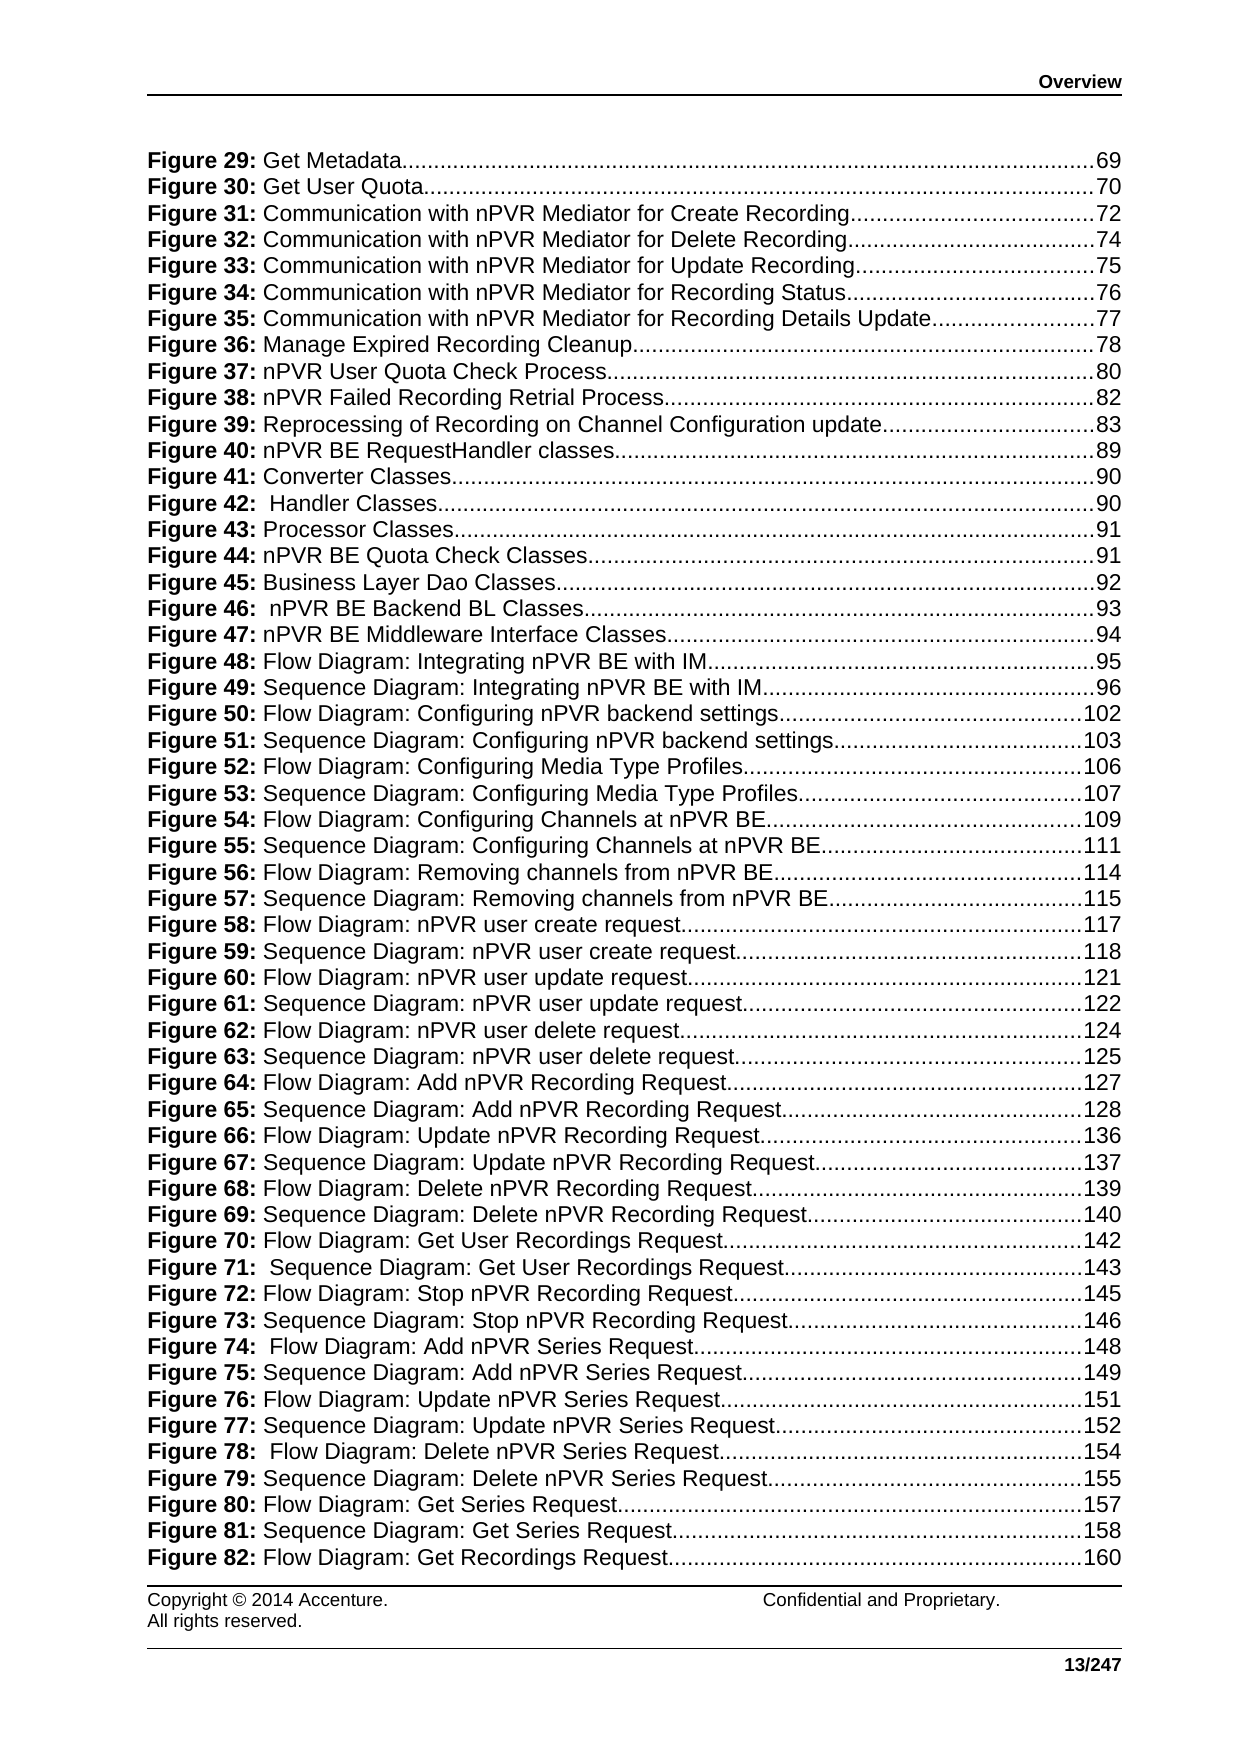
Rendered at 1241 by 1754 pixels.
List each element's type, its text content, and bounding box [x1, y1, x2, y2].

text Figure 53: Sequence Diagram: Configuring Media Type Profiles 107 [147, 779, 1122, 806]
text Figure 38: nPVR Failed Recording Retrial Process 82 [147, 384, 1122, 411]
text Figure 47: nPVR BE Middleware Interface Classes 94 [147, 621, 1122, 648]
text Figure 42: Handler Classes 90 [147, 489, 1122, 516]
text Figure 74: Flow Diagram: Add nPVR Series Request 148 [147, 1333, 1122, 1359]
text Figure 69: Sequence Diagram: Delete nPVR Recording Request 140 [147, 1201, 1122, 1227]
text Figure 73: Sequence Diagram: Stop nPVR Recording Request 146 [147, 1307, 1122, 1333]
text Figure 67: Sequence Diagram: Update nPVR Recording Request 137 [147, 1148, 1122, 1175]
text Figure 35: Communication with nPVR Mediator for Recording Details Update 77 [147, 305, 1122, 331]
text Figure 58: Flow Diagram: nPVR user create request 117 [147, 911, 1122, 938]
text Figure 72: Flow Diagram: Stop nPVR Recording Request 145 [147, 1280, 1122, 1307]
text Figure 41: Converter Classes 90 [147, 463, 1122, 489]
text Figure 34: Communication with nPVR Mediator for Recording Status 76 [147, 279, 1122, 305]
text Figure 39: Reprocessing of Recording on Channel Configuration update 83 [147, 411, 1122, 437]
text Figure 76: Flow Diagram: Update nPVR Series Request 151 [147, 1386, 1122, 1412]
text Figure 68: Flow Diagram: Delete nPVR Recording Request 139 [147, 1175, 1122, 1201]
text Figure 77: Sequence Diagram: Update nPVR Series Request 152 [147, 1412, 1122, 1438]
text Figure 52: Flow Diagram: Configuring Media Type Profiles 106 [147, 753, 1122, 779]
text Figure 48: Flow Diagram: Integrating nPVR BE with IM 95 [147, 648, 1122, 674]
text Figure 78: Flow Diagram: Delete nPVR Series Request 154 [147, 1438, 1122, 1465]
text Figure 33: Communication with nPVR Mediator for Update Recording 75 [147, 252, 1122, 279]
text Figure 62: Flow Diagram: nPVR user delete request 124 [147, 1017, 1122, 1043]
text Figure 57: Sequence Diagram: Removing channels from nPVR BE 115 [147, 885, 1122, 911]
text Figure 81: Sequence Diagram: Get Series Request 158 [147, 1517, 1122, 1544]
text Figure 60: Flow Diagram: nPVR user update request 121 [147, 964, 1122, 990]
text Figure 79: Sequence Diagram: Delete nPVR Series Request 155 [147, 1465, 1122, 1491]
text Figure 37: nPVR User Quota Check Process 80 [147, 358, 1122, 384]
text Figure 55: Sequence Diagram: Configuring Channels at nPVR BE 111 [147, 832, 1122, 858]
text Figure 63: Sequence Diagram: nPVR user delete request 125 [147, 1043, 1122, 1069]
text Figure 54: Flow Diagram: Configuring Channels at nPVR BE 109 [147, 806, 1122, 832]
text Figure 30: Get User Quota 70 [147, 173, 1122, 200]
text Figure 61: Sequence Diagram: nPVR user update request 122 [147, 990, 1122, 1017]
text Figure 82: Flow Diagram: Get Recordings Request 160 [147, 1544, 1122, 1570]
text Figure 49: Sequence Diagram: Integrating nPVR BE with IM 96 [147, 674, 1122, 700]
text Figure 36: Manage Expired Recording Cleanup 78 [147, 331, 1122, 358]
text Figure 50: Flow Diagram: Configuring nPVR backend settings 102 [147, 700, 1122, 727]
text Figure 45: Business Layer Dao Classes 92 [147, 569, 1122, 595]
text Figure 59: Sequence Diagram: nPVR user create request 118 [147, 938, 1122, 964]
text Figure 80: Flow Diagram: Get Series Request 157 [147, 1491, 1122, 1517]
text Figure 66: Flow Diagram: Update nPVR Recording Request 136 [147, 1122, 1122, 1148]
text Figure 29: Get Metadata 69 [147, 147, 1122, 173]
text Figure 44: nPVR BE Quota Check Classes 91 [147, 542, 1122, 569]
text Figure 65: Sequence Diagram: Add nPVR Recording Request 128 [147, 1096, 1122, 1122]
text Figure 56: Flow Diagram: Removing channels from nPVR BE 114 [147, 858, 1122, 885]
text Figure 64: Flow Diagram: Add nPVR Recording Request 127 [147, 1069, 1122, 1096]
text Figure 40: nPVR BE RequestHandler classes 89 [147, 437, 1122, 463]
text Figure 43: Processor Classes 91 [147, 516, 1122, 542]
text Figure 51: Sequence Diagram: Configuring nPVR backend settings 103 [147, 727, 1122, 753]
text Figure 46: nPVR BE Backend BL Classes 93 [147, 595, 1122, 621]
text Figure 71: Sequence Diagram: Get User Recordings Request 143 [147, 1254, 1122, 1280]
text Figure 32: Communication with nPVR Mediator for Delete Recording 74 [147, 226, 1122, 252]
text Figure 70: Flow Diagram: Get User Recordings Request 142 [147, 1227, 1122, 1254]
text Figure 31: Communication with nPVR Mediator for Create Recording 72 [147, 200, 1122, 226]
text Figure 75: Sequence Diagram: Add nPVR Series Request 149 [147, 1359, 1122, 1386]
